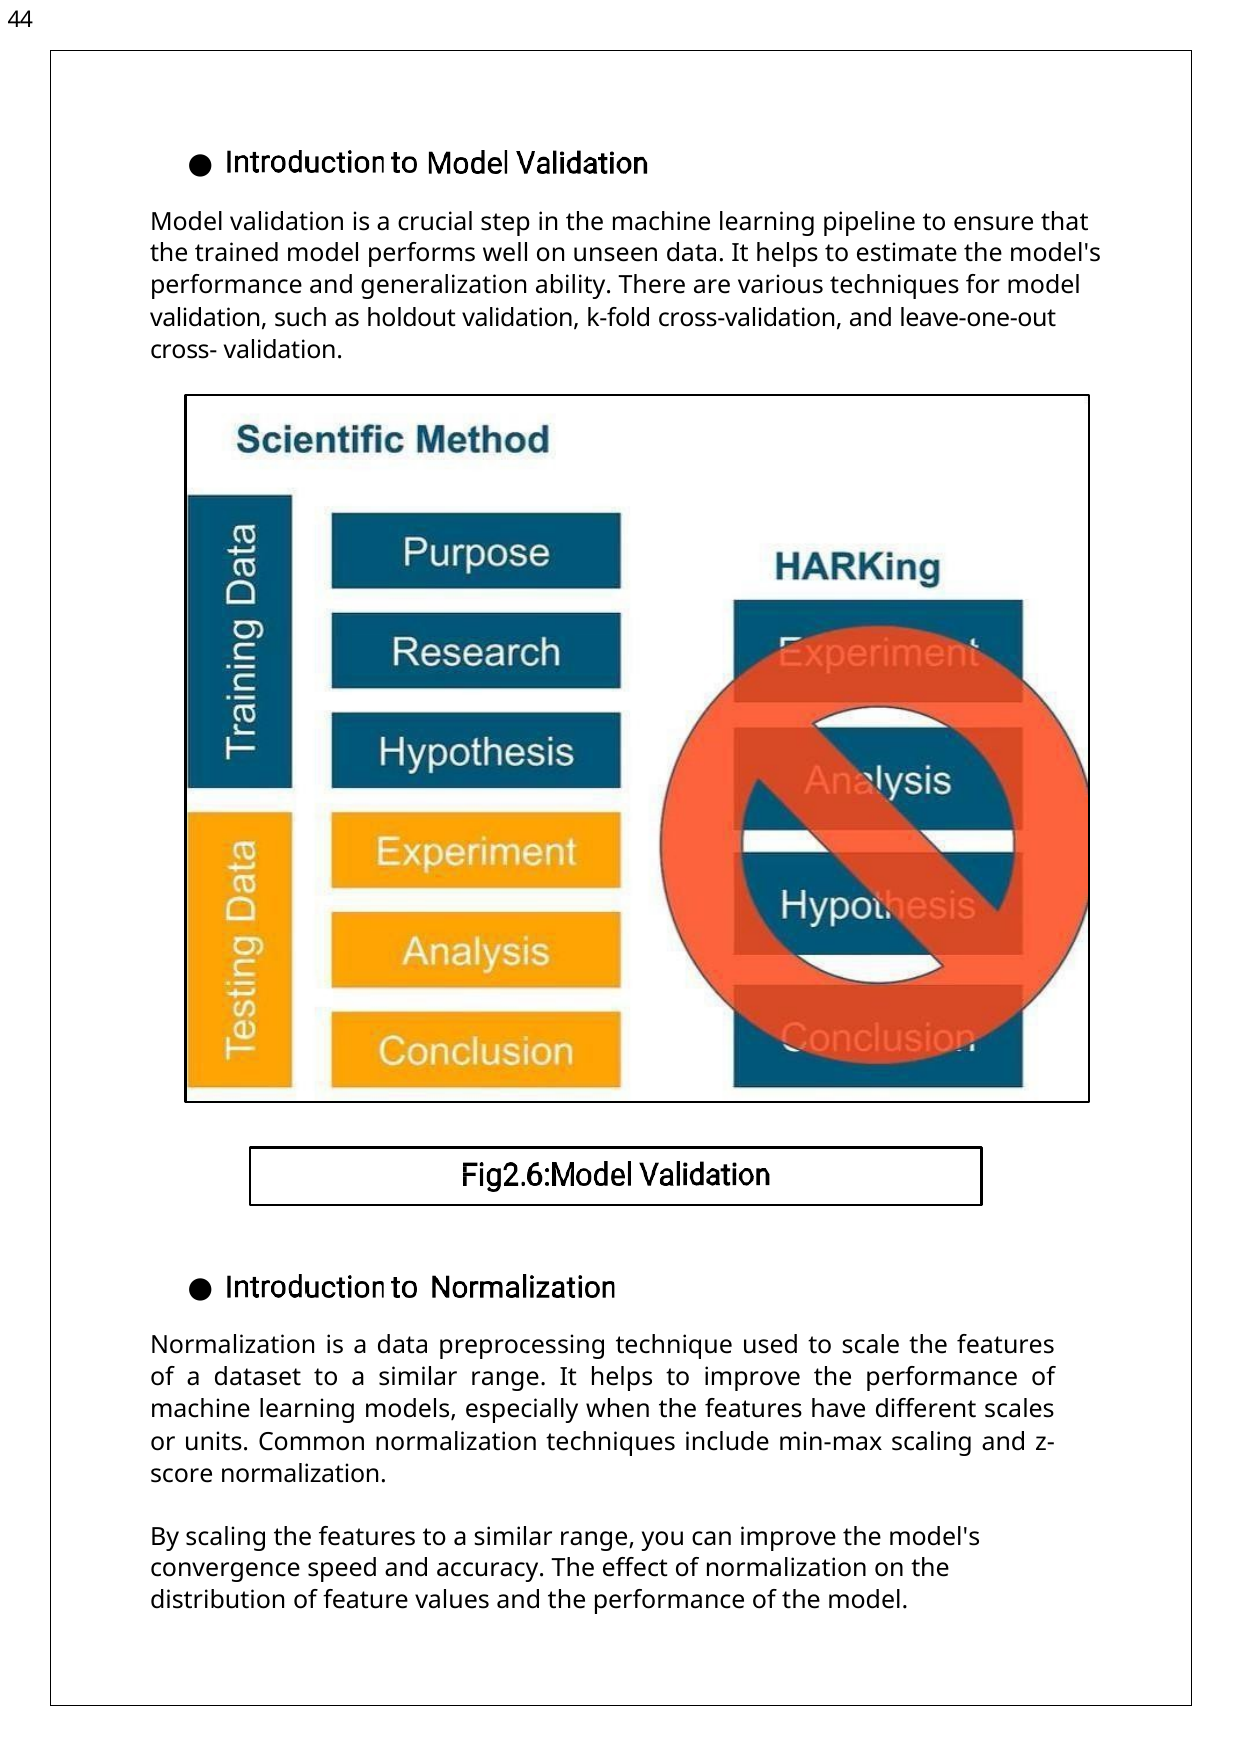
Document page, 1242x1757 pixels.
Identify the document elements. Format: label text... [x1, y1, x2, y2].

picture [227, 1274, 384, 1298]
text Normalization is a data preprocessing technique used to scale the features of a dataset to a similar range. It helps to improve the performance of machine learning models, especially when the features have different scales or units. Common normalization techniques include min-max scaling and z-score normalization. [150, 1328, 1056, 1490]
picture [552, 1162, 574, 1186]
picture [391, 1277, 417, 1298]
text By scaling the features to a similar range, you can improve the model's convergence speed and accuracy. The effect of normalization on the distribution of feature values and the performance of the model. [150, 1519, 1080, 1616]
picture [227, 150, 384, 173]
text Model validation is a crucial step in the machine learning pipeline to ensure that the trained model performs well on unseen data. It helps to estimate the model's performance and generalization ability. There are various techniques for model validation, such as holdout validation, k-fold cross-validation, and leave-one-out cross- validation. [150, 204, 1106, 366]
picture [187, 396, 1088, 1101]
picture [432, 1274, 615, 1298]
picture [527, 1162, 549, 1186]
picture [576, 1161, 631, 1186]
picture [516, 151, 550, 174]
picture [391, 152, 417, 173]
picture [428, 150, 508, 174]
picture [639, 1161, 680, 1186]
picture [463, 1162, 525, 1192]
